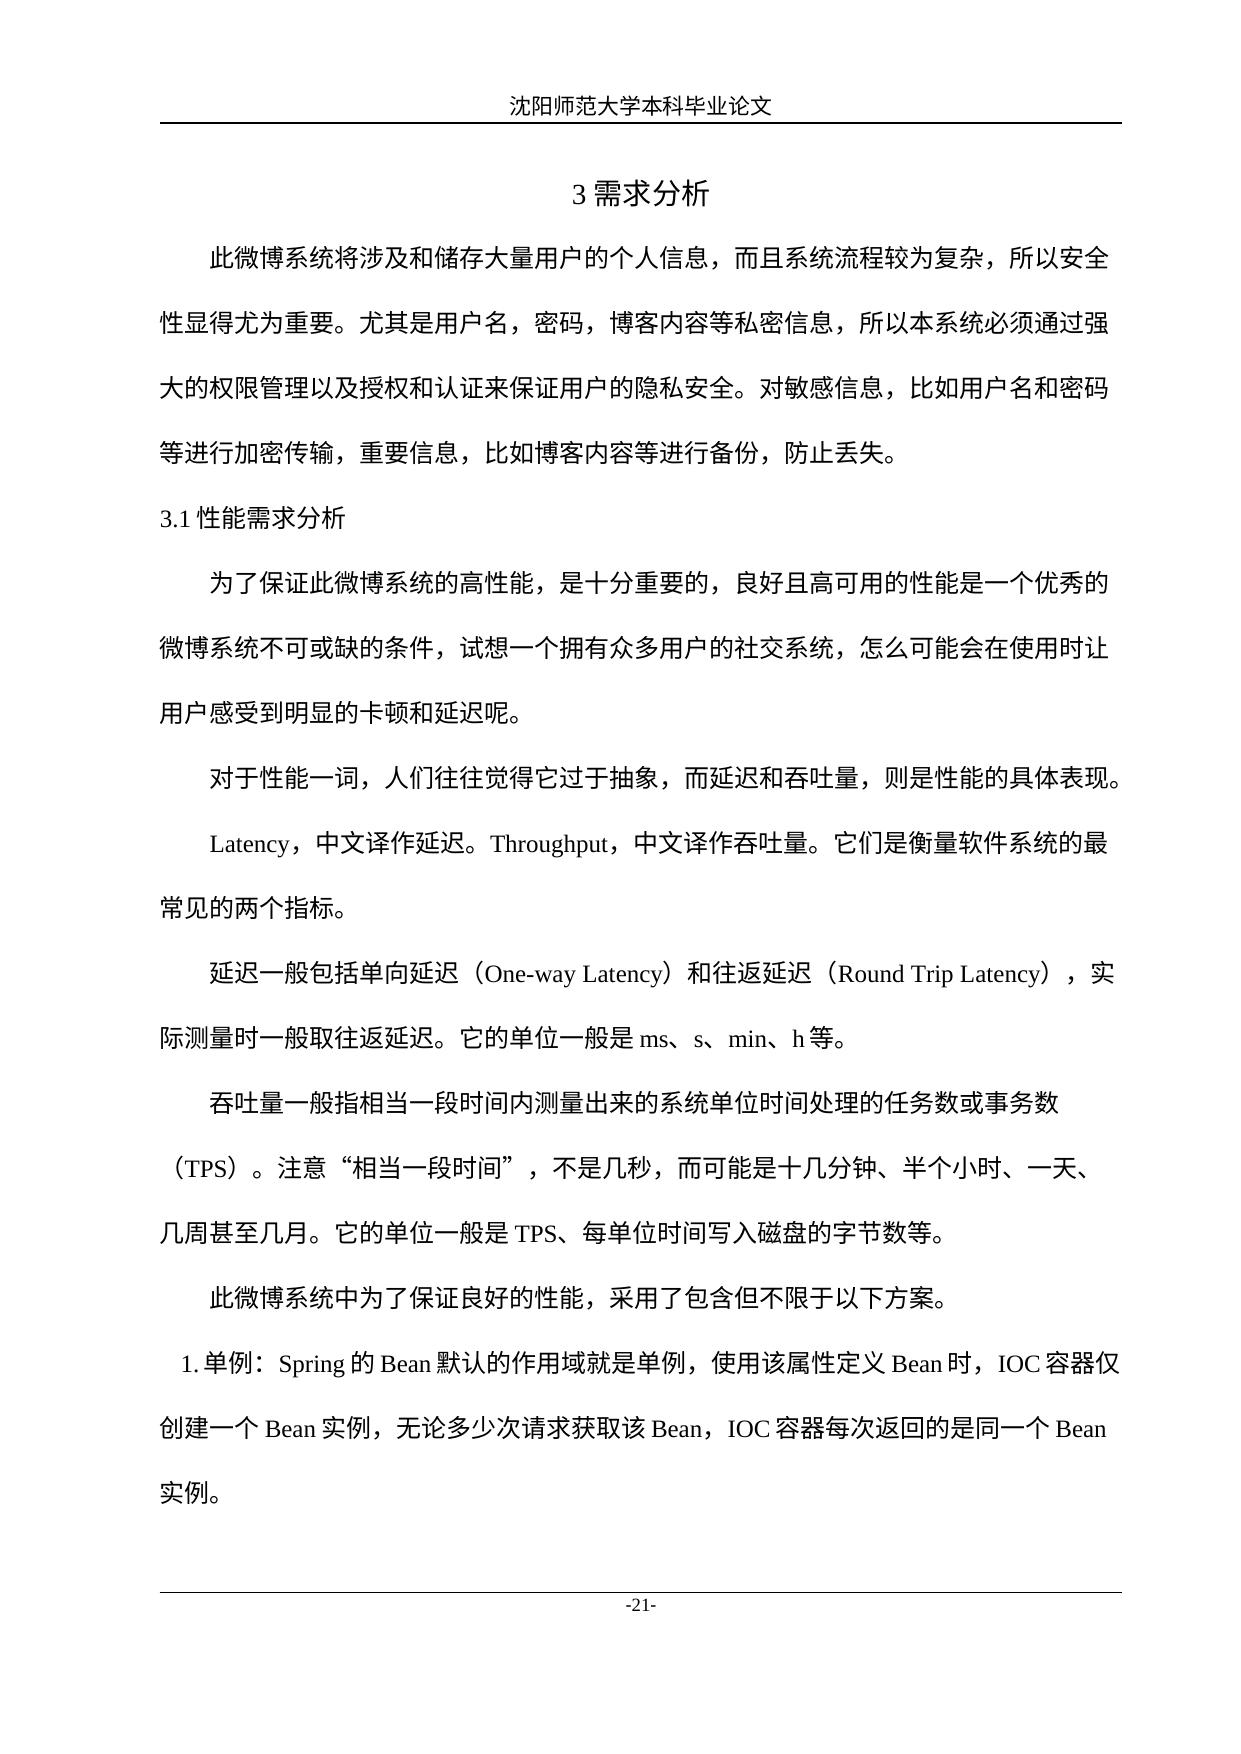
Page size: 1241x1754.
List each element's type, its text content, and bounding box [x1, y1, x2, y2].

text 延迟一般包括单向延迟（One-way Latency）和往返延迟（Round Trip Latency），实际测量时一般取往返延迟。它的单位一般是ms、s、min、h等。 [159, 939, 1122, 1069]
text Latency，中文译作延迟。Throughput，中文译作吞吐量。它们是衡量软件系统的最常见的两个指标。 [159, 809, 1122, 939]
text 吞吐量一般指相当一段时间内测量出来的系统单位时间处理的任务数或事务数（TPS）。注意“相当一段时间”，不是几秒，而可能是十几分钟、半个小时、一天、几周甚至几月。它的单位一般是TPS、每单位时间写入磁盘的字节数等。 [159, 1069, 1122, 1264]
text 此微博系统将涉及和储存大量用户的个人信息，而且系统流程较为复杂，所以安全性显得尤为重要。尤其是用户名，密码，博客内容等私密信息，所以本系统必须通过强大的权限管理以及授权和认证来保证用户的隐私安全。对敏感信息，比如用户名和密码等进行加密传输，重要信息，比如博客内容等进行备份，防止丢失。 [159, 224, 1122, 484]
subtitle 3.1性能需求分析 [159, 484, 1122, 549]
subtitle 3 需求分析 [159, 159, 1122, 224]
text 对于性能一词，人们往往觉得它过于抽象，而延迟和吞吐量，则是性能的具体表现。 [159, 744, 1122, 809]
list 单例：Spring的Bean默认的作用域就是单例，使用该属性定义Bean时，IOC容器仅创建一个Bean实例，无论多少次请求获取该Bean，IOC容器每次返回的是同一个Bean实例。 [159, 1329, 1122, 1524]
text 为了保证此微博系统的高性能，是十分重要的，良好且高可用的性能是一个优秀的微博系统不可或缺的条件，试想一个拥有众多用户的社交系统，怎么可能会在使用时让用户感受到明显的卡顿和延迟呢。 [159, 549, 1122, 744]
text 此微博系统中为了保证良好的性能，采用了包含但不限于以下方案。 [159, 1264, 1122, 1329]
